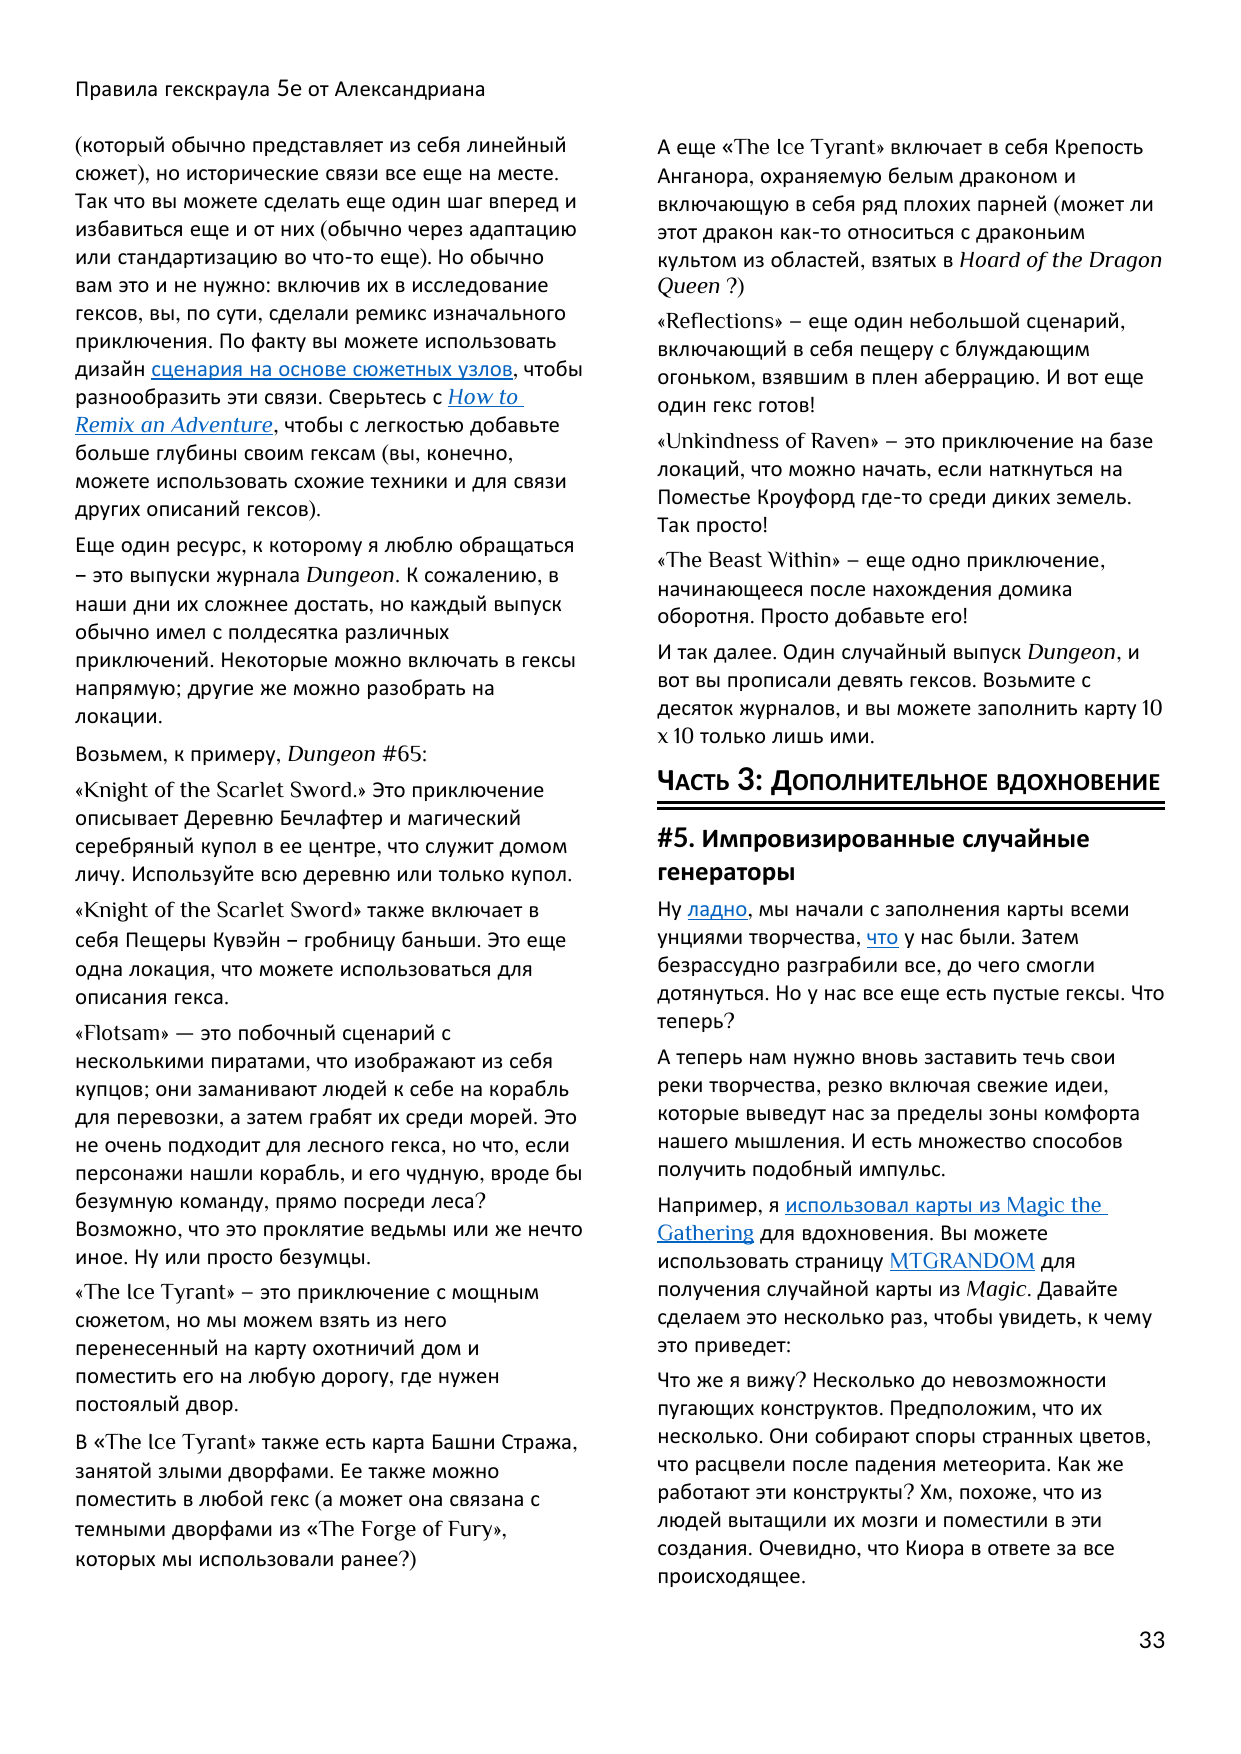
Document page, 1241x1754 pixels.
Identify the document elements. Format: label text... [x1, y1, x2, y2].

text И так далее. Один случайный выпуск Dungeon, и вот вы прописали девять гексов. Возьмите с десяток журналов, и вы можете заполнить карту 10 x 10 только лишь ими. [657, 637, 1165, 749]
subtitle Часть 3: Дополнительное вдохновение [657, 759, 1165, 801]
text «Knight of the Scarlet Sword.» Это приключение описывает Деревню Бечлафтер и магический серебряный купол в ее центре, что служит домом личу. Используйте всю деревню или только купол. [75, 775, 583, 887]
text «Reflections» – еще один небольшой сценарий, включающий в себя пещеру с блуждающим огоньком, взявшим в плен аберрацию. И вот еще один гекс готов! [657, 306, 1165, 418]
text В «The Ice Tyrant» также есть карта Башни Стража, занятой злыми дворфами. Ее также можно поместить в любой гекс (а может она связана с темными дворфами из «The Forge of Fury», которых мы использовали ранее?) [75, 1425, 583, 1572]
text «The Beast Within» – еще одно приключение, начинающееся после нахождения домика оборотня. Просто добавьте его! [657, 546, 1165, 630]
text Еще один ресурс, к которому я люблю обращаться – это выпуски журнала Dungeon. К сожалению, в наши дни их сложнее достать, но каждый выпуск обычно имел с полдесятка различных приключений. Некоторые можно включать в гексы напрямую; другие же можно разобрать на локации. [75, 530, 583, 729]
text «Flotsam» — это побочный сценарий с несколькими пиратами, что изображают из себя купцов; они заманивают людей к себе на корабль для перевозки, а затем грабят их среди морей. Это не очень подходит для лесного гекса, но что, если персонажи нашли корабль, и его чудную, вроде бы безумную команду, прямо посреди леса? Возможно, что это проклятие ведьмы или же нечто иное. Ну или просто безумцы. [75, 1018, 583, 1270]
text «Knight of the Scarlet Sword» также включает в себя Пещеры Кувэйн – гробницу баньши. Это еще одна локация, что можете использоваться для описания гекса. [75, 895, 583, 1010]
text Что же я вижу? Несколько до невозможности пугающих конструктов. Предположим, что их несколько. Они собирают споры странных цветов, что расцвели после падения метеорита. Как же работают эти конструкты? Хм, похоже, что из людей вытащили их мозги и поместили в эти создания. Очевидно, что Киора в ответе за все происходящее. [657, 1365, 1165, 1589]
subtitle #5. Импровизированные случайные генераторы [657, 820, 1165, 887]
text Возьмем, к примеру, Dungeon #65: [75, 737, 583, 768]
text А теперь нам нужно вновь заставить течь свои реки творчества, резко включая свежие идеи, которые выведут нас за пределы зоны комфорта нашего мышления. И есть множество способов получить подобный импульс. [657, 1042, 1165, 1182]
text Например, я использовал карты из Magic the Gathering для вдохновения. Вы можете использовать страницу MTGRANDOM для получения случайной карты из Magic. Давайте сделаем это несколько раз, чтобы увидеть, к чему это приведет: [657, 1190, 1165, 1358]
text А еще «The Ice Tyrant» включает в себя Крепость Анганора, охраняемую белым драконом и включающую в себя ряд плохих парней (может ли этот дракон как-то относиться с драконьим культом из областей, взятых в Hoard of the Dragon Queen ?) [657, 130, 1165, 299]
text «The Ice Tyrant» – это приключение с мощным сюжетом, но мы можем взять из него перенесенный на карту охотничий дом и поместить его на любую дорогу, где нужен постоялый двор. [75, 1277, 583, 1418]
text Ну ладно, мы начали с заполнения карты всеми унциями творчества, что у нас были. Затем безрассудно разграбили все, до чего смогли дотянуться. Но у нас все еще есть пустые гексы. Что теперь? [657, 894, 1165, 1034]
text «Unkindness of Raven» – это приключение на базе локаций, что можно начать, если наткнуться на Поместье Кроуфорд где-то среди диких земель. Так просто! [657, 426, 1165, 538]
